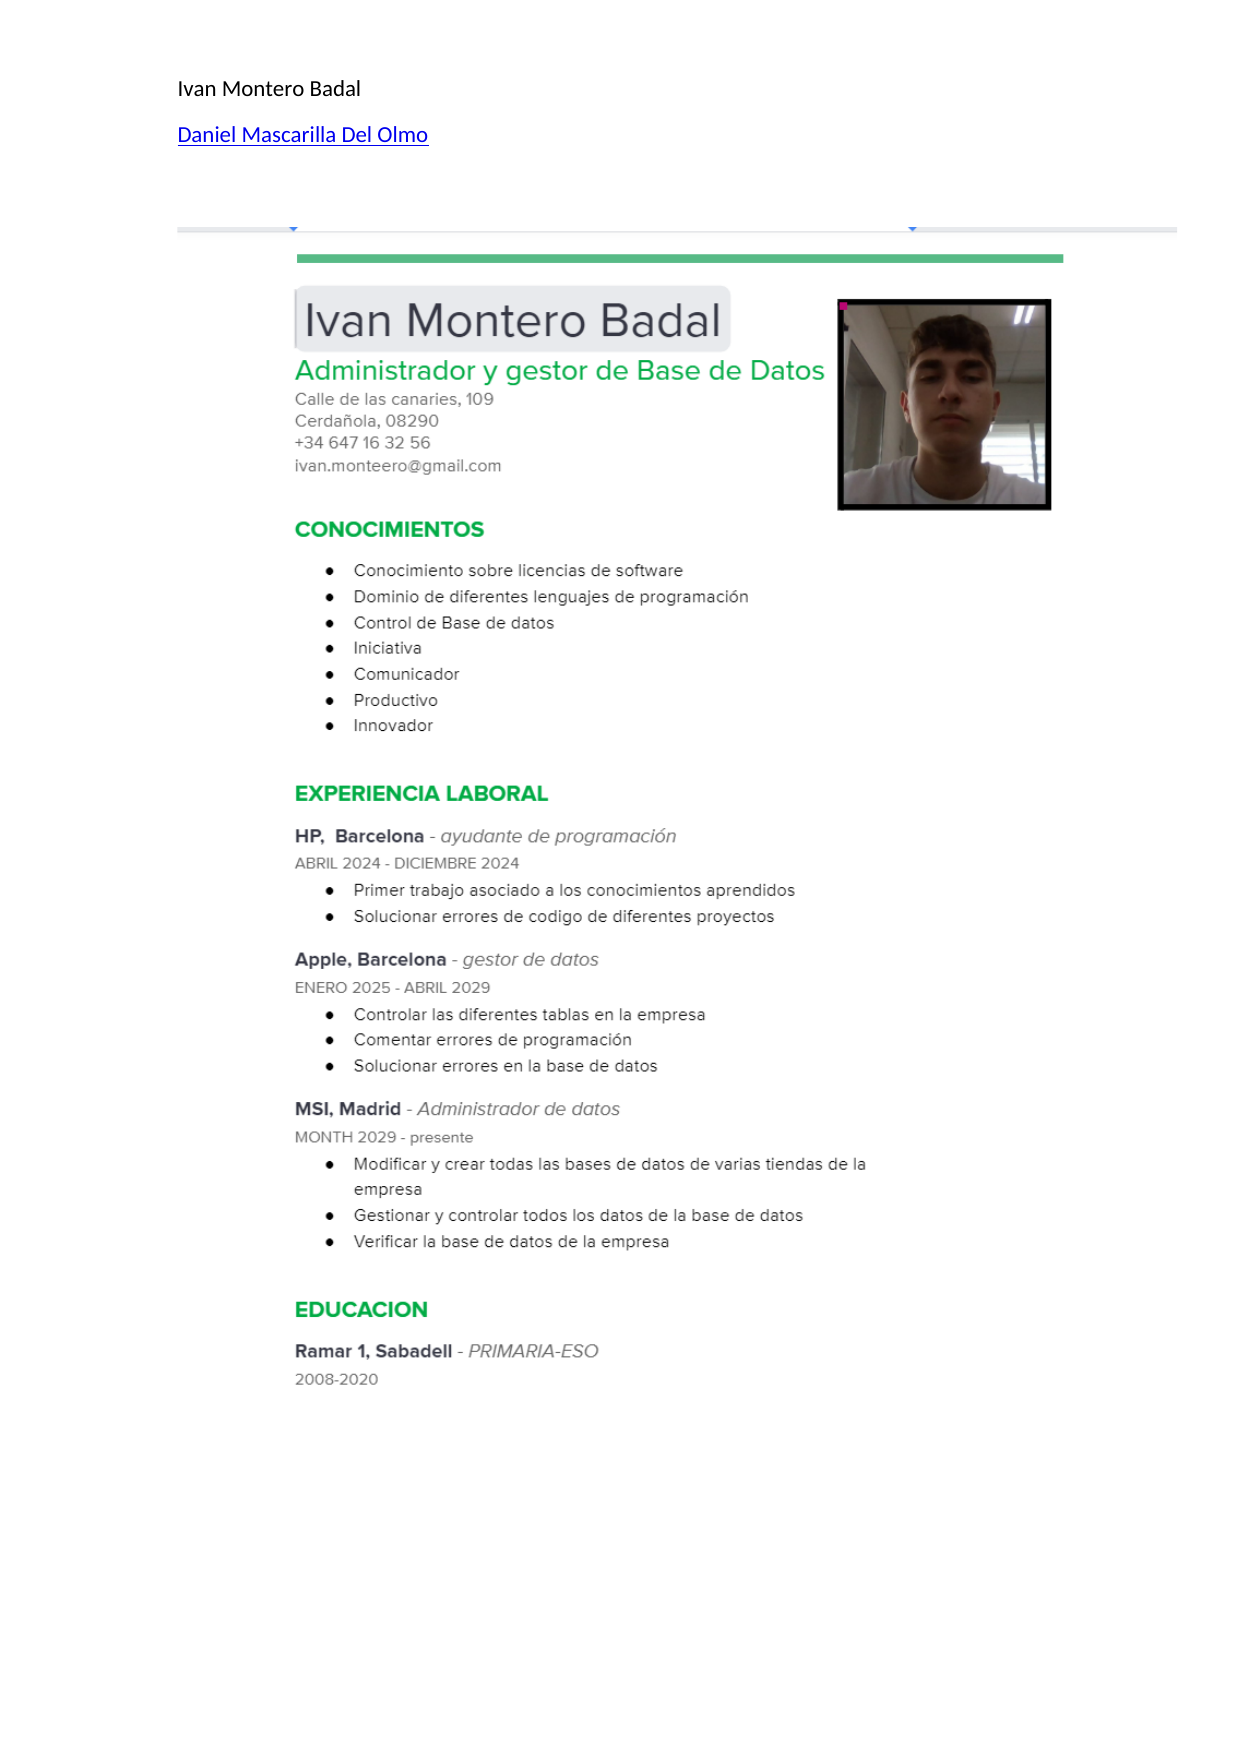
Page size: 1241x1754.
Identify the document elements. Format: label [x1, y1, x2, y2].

picture [177, 227, 1178, 1460]
